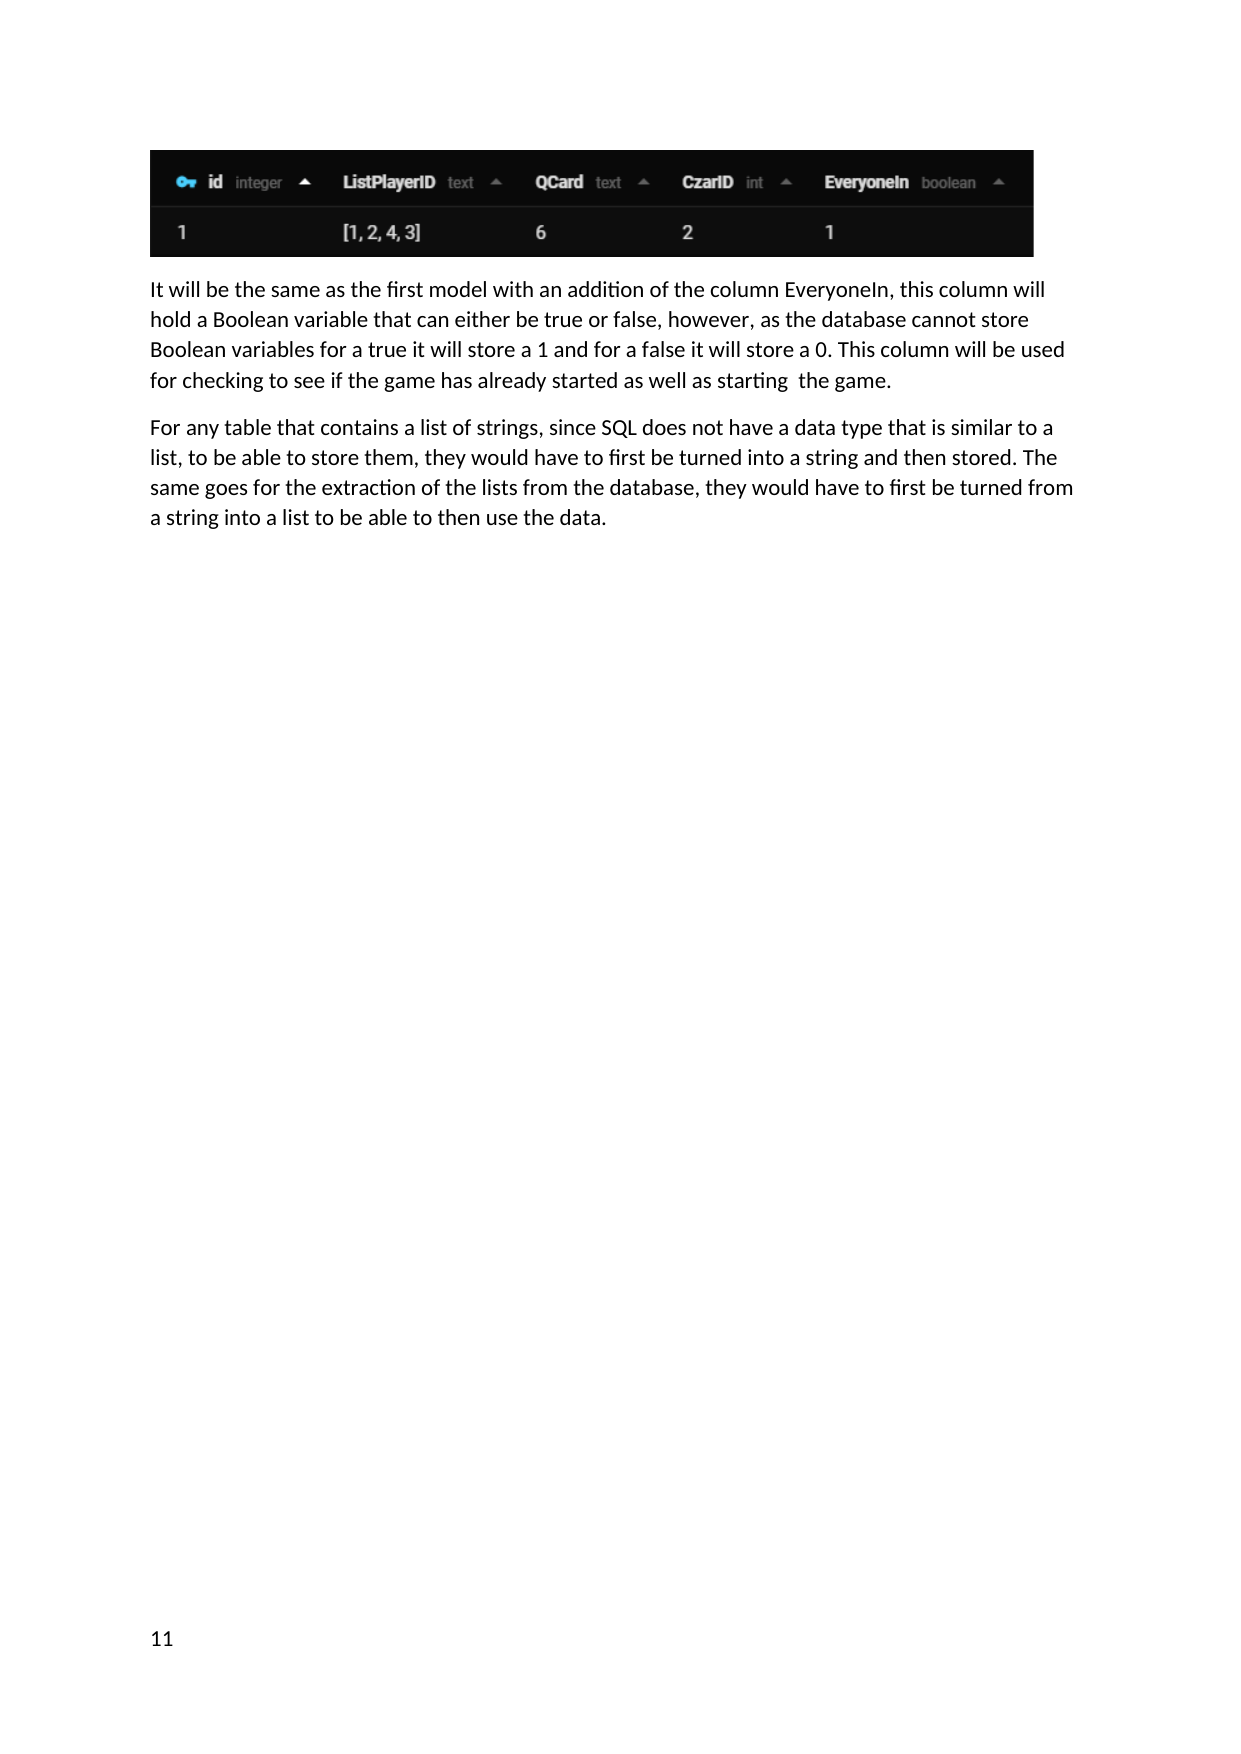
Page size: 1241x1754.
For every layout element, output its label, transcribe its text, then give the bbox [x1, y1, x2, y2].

picture [150, 150, 1034, 257]
text For any table that contains a list of strings, since SQL does not have a data type that is similar to a list, to be able to store them, they would have to first be turned into a string and then stored. The same goes for the extraction of the lists from the database, they would have to first be turned from a string into a list to be able to then use the data. [150, 413, 1090, 531]
text It will be the same as the first model with an addition of the column EveryoneIn, this column will hold a Boolean variable that can either be true or false, however, as the database cannot store Boolean variables for a true it will store a 1 and for a false it will store a 0. This column will be used for checking to see if the game has already started as well as starting the game. [150, 275, 1090, 394]
